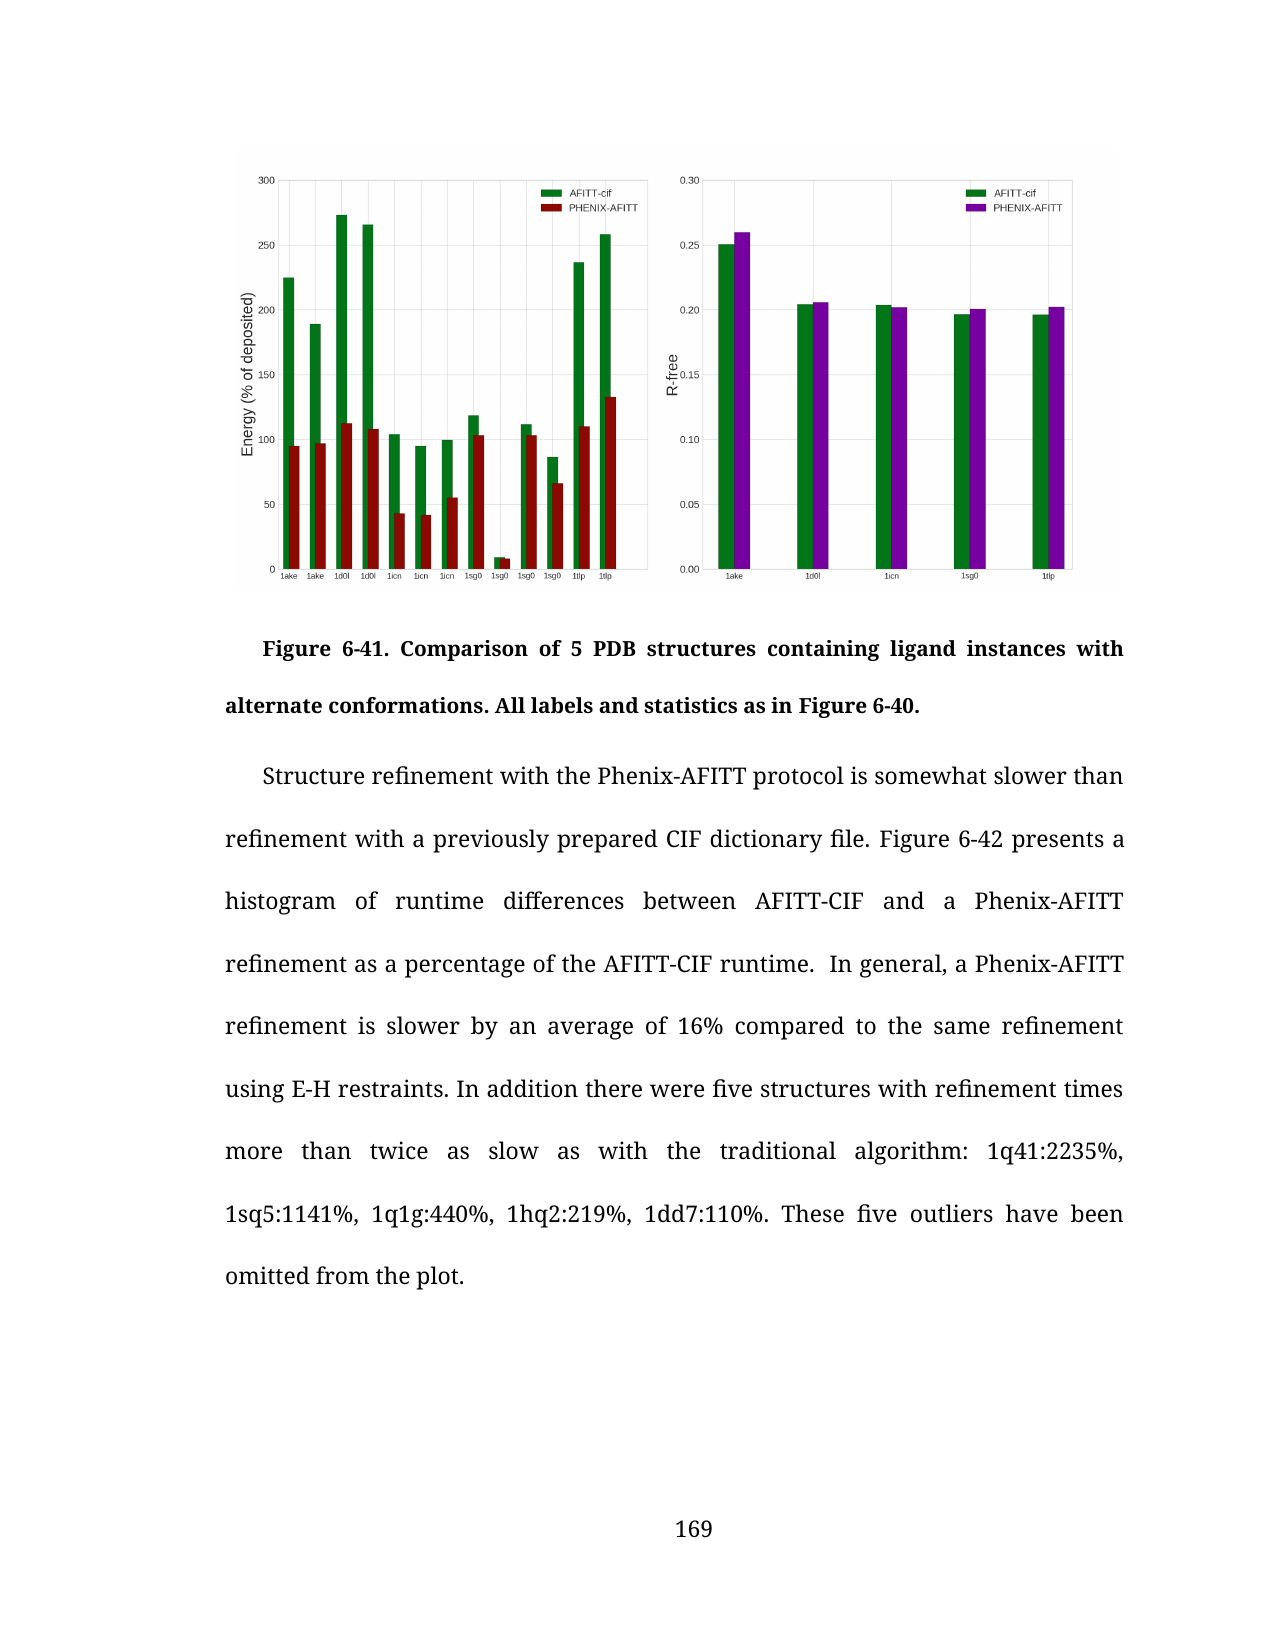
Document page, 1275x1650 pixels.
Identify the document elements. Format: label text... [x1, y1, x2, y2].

picture [234, 150, 1115, 591]
